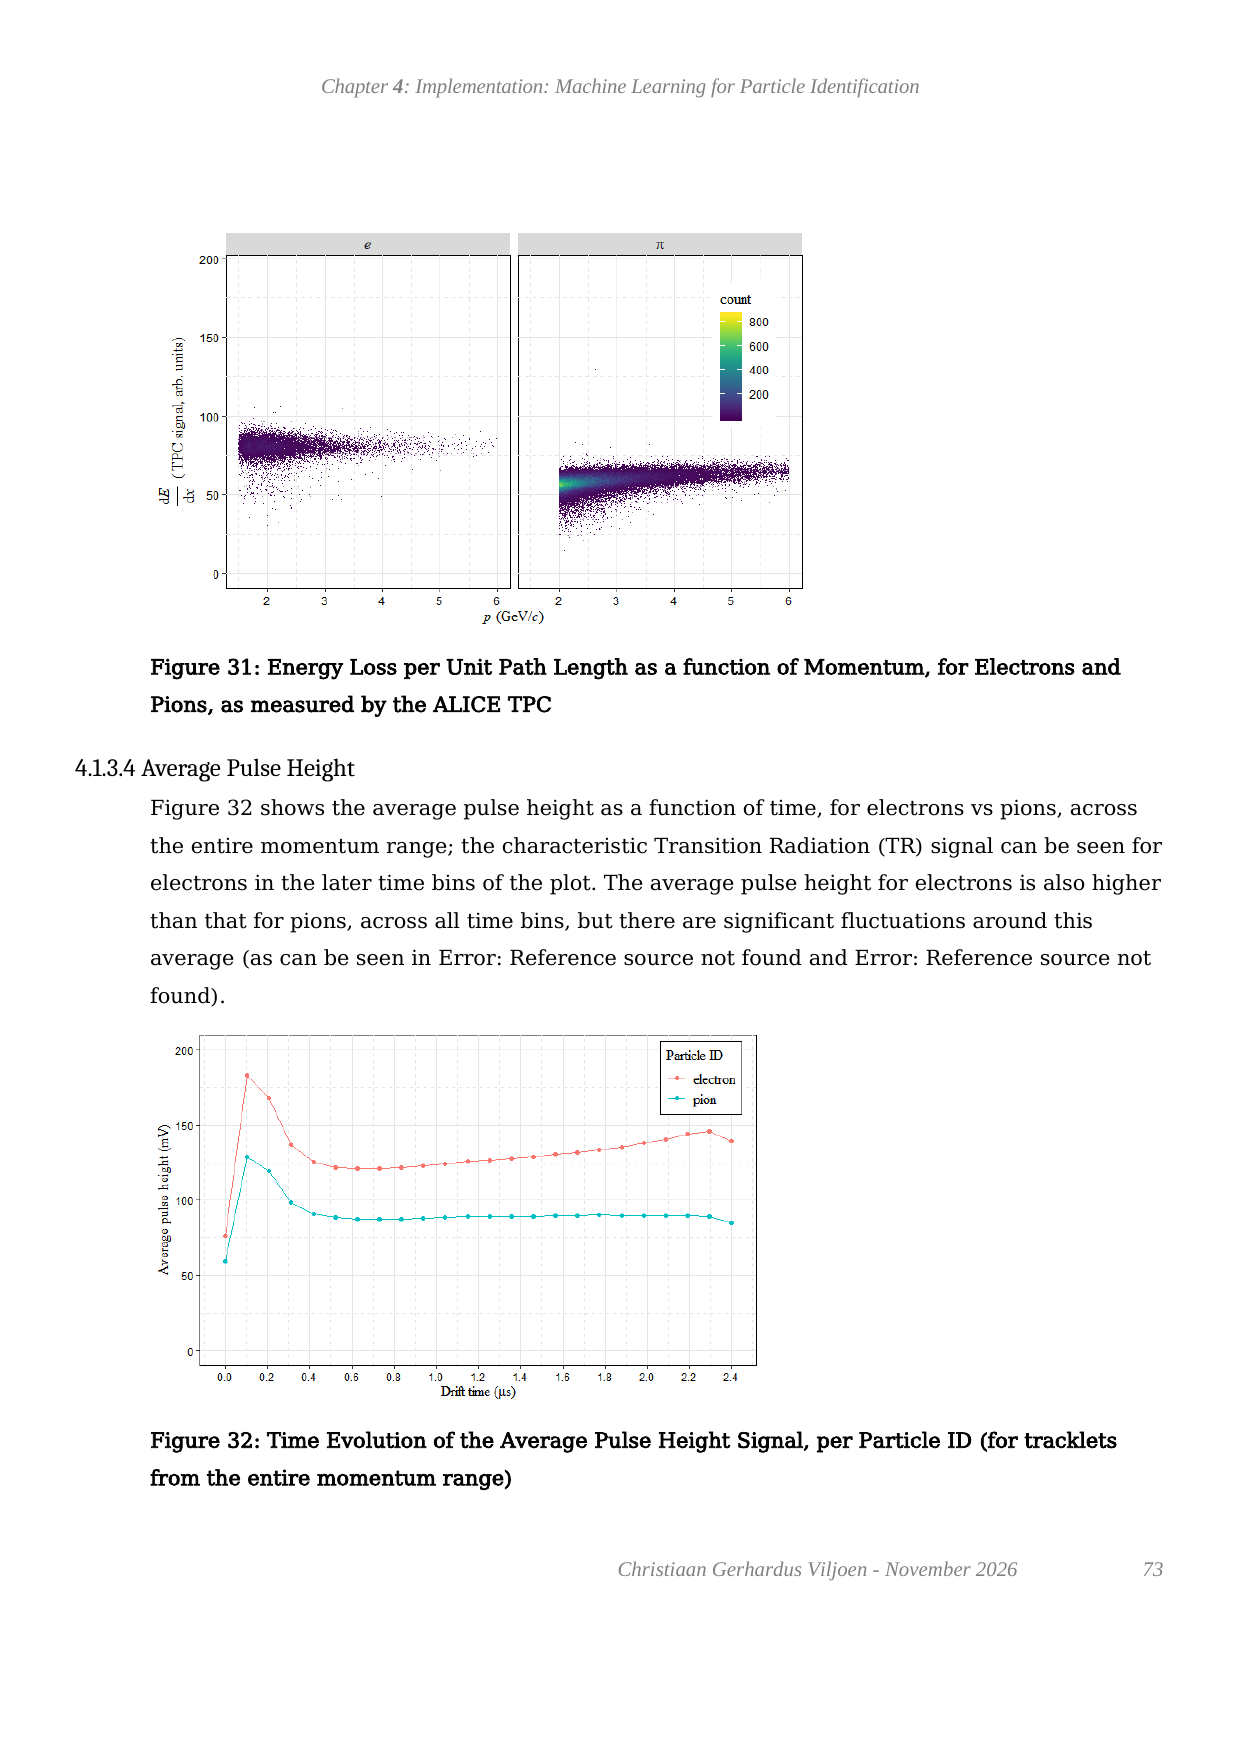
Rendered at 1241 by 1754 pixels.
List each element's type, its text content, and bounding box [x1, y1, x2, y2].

picture [150, 1028, 763, 1407]
subtitle Average Pulse Height [75, 754, 1165, 782]
picture [150, 226, 809, 633]
text Figure 31: Energy Loss per Unit Path Length as a function of Momentum, for Electrons and Pions, as measured by the ALICE TPC [150, 654, 1165, 716]
text Figure 32: Time Evolution of the Average Pulse Height Signal, per Particle ID (for tracklets from the entire momentum range) [150, 1427, 1165, 1489]
